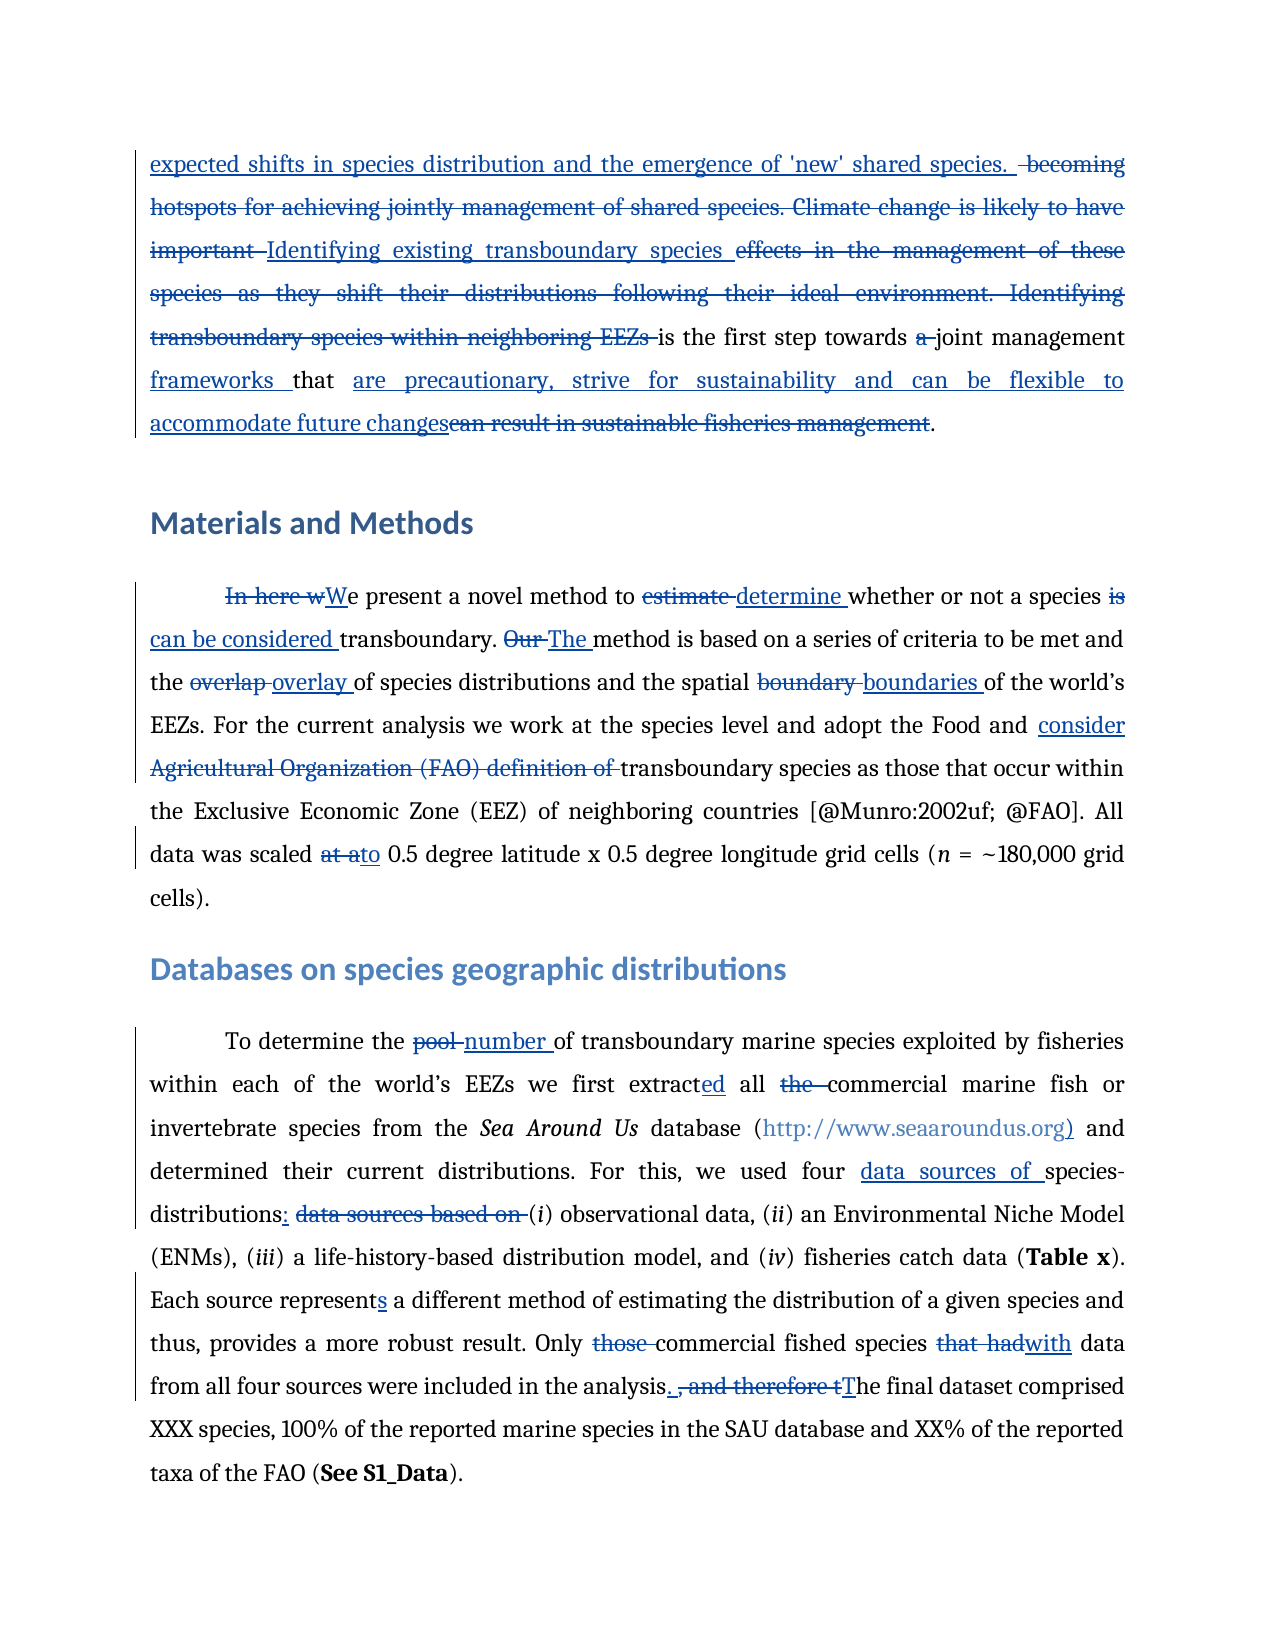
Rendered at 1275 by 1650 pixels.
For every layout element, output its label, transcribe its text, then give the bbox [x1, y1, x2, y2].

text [150, 150, 1125, 208]
text To determine the of transboundary marine species exploited by fisheries within each of the world’s EEZs we first extract all commercial marine fish or invertebrate species from the Sea Around Us database (http://www.seaaroundus.org and determined their current distributions. For this, we used four species-distributions (i) observational data, (ii) an Environmental Niche Model (ENMs), (iii) a life-history-based distribution model, and (iv) fisheries catch data (Table x). Each source represent a different method of estimating the distribution of a given species and thus, provides a more robust result. Only commercial fished species data from all four sources were included in the analysishe final dataset comprised XXX species, 100% of the reported marine species in the SAU database and XX% of the reported taxa of the FAO (See S1_Data). [150, 1027, 1125, 1487]
text e present a novel method to whether or not a species transboundary. method is based on a series of criteria to be met and the of species distributions and the spatial of the world’s EEZs. For the current analysis we work at the species level and adopt the Food and transboundary species as those that occur within the Exclusive Economic Zone (EEZ) of neighboring countries [@Munro:2002uf; @FAO]. All data was scaled 0.5 degree latitude x 0.5 degree longitude grid cells (n = ~180,000 grid cells). [150, 582, 1125, 912]
subtitle Materials and Methods [150, 502, 1125, 543]
subtitle Databases on species geographic distributions [150, 947, 1125, 988]
